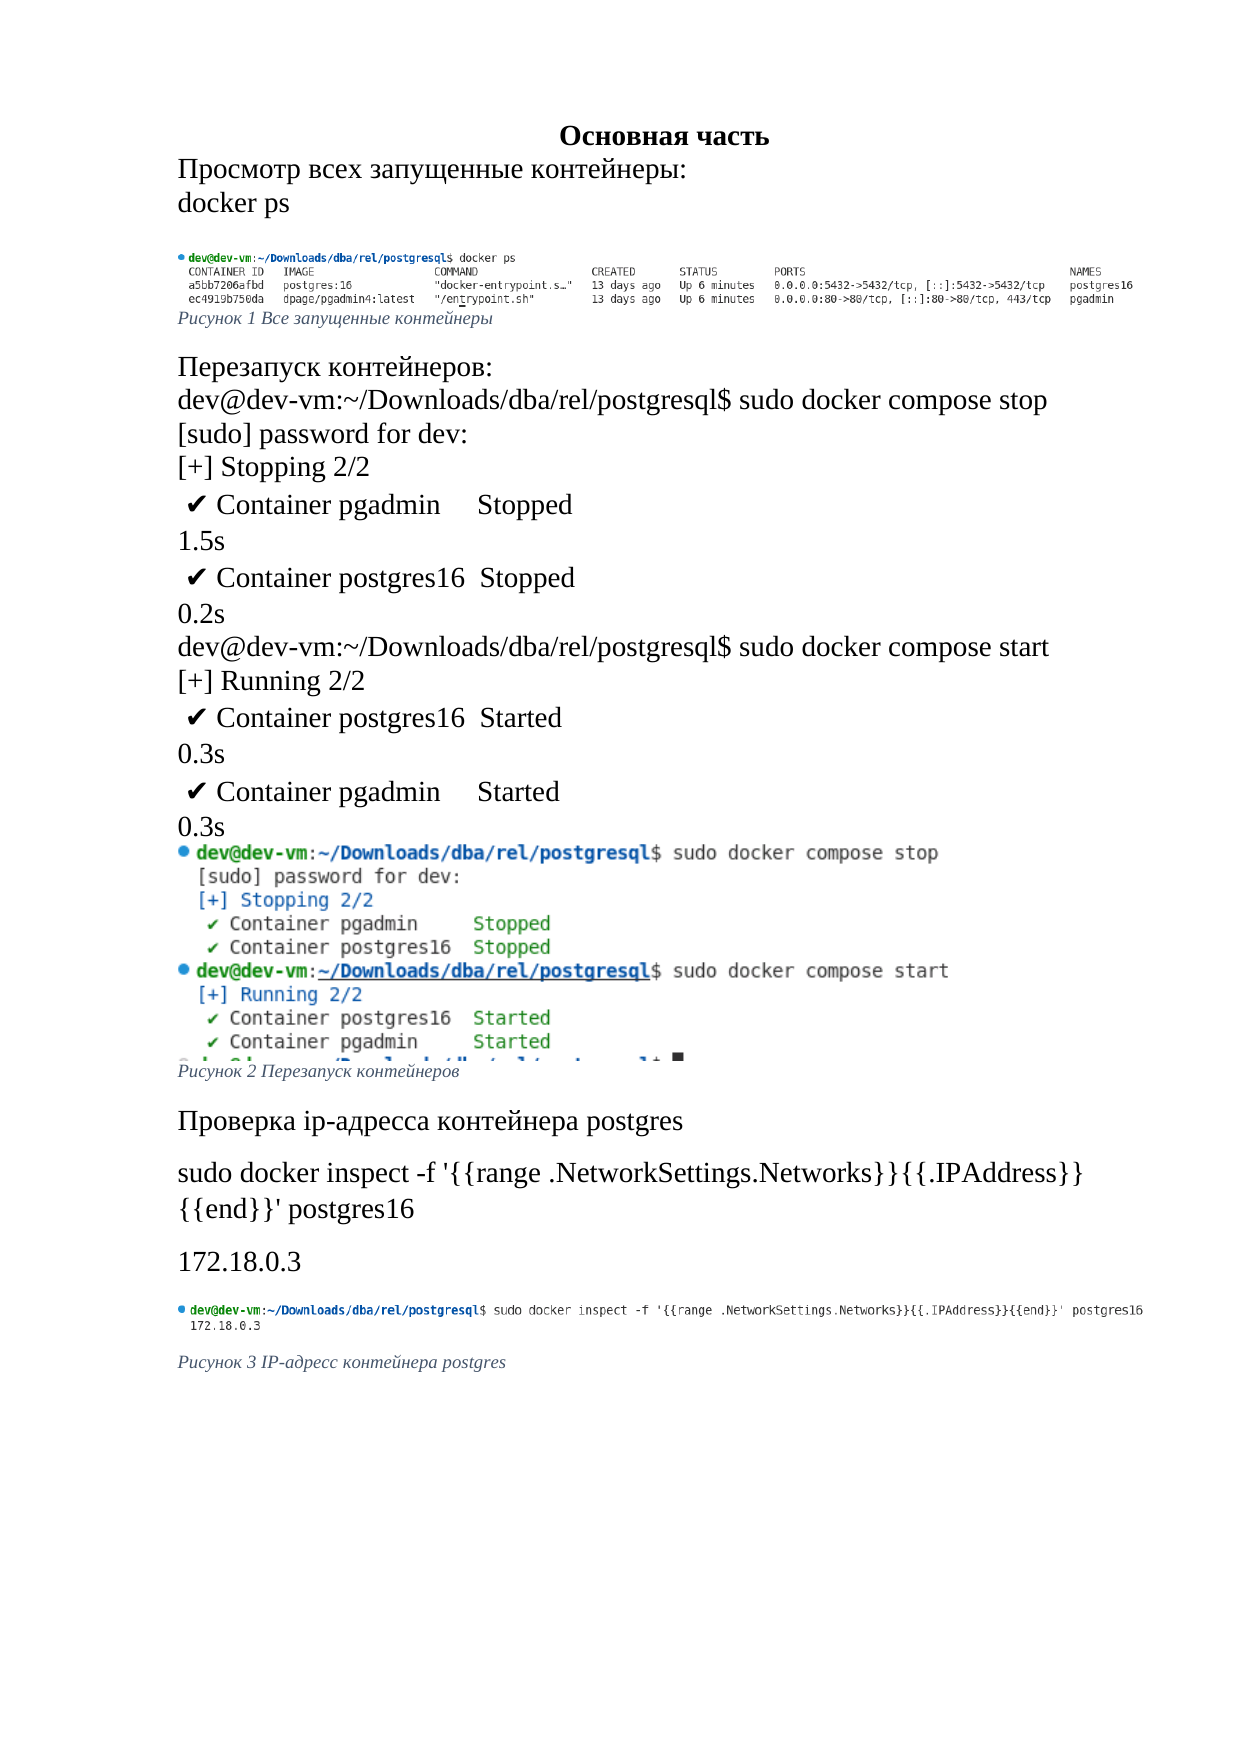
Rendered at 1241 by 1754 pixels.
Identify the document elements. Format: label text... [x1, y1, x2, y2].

text ✔ Container pgadmin Started 0.3s [177, 770, 1152, 843]
text [sudo] password for dev: [177, 416, 1152, 449]
text Перезапуск контейнеров: [177, 349, 1152, 382]
text Проверка ip-адресса контейнера postgres [177, 1103, 1152, 1136]
picture [177, 1297, 1152, 1332]
text dev@dev-vm:~/Downloads/dba/rel/postgresql$ sudo docker compose start [177, 629, 1152, 663]
picture [177, 843, 984, 1061]
text dev@dev-vm:~/Downloads/dba/rel/postgresql$ sudo docker compose stop [177, 382, 1152, 416]
text [+] Running 2/2 [177, 663, 1152, 697]
text Рисунок 2 Перезапуск контейнеров [177, 1060, 1152, 1082]
text [+] Stopping 2/2 [177, 449, 1152, 483]
text Рисунок 1 Все запущенные контейнеры [177, 307, 1152, 328]
picture [177, 252, 1152, 307]
text docker ps [177, 185, 1152, 219]
text sudo docker inspect -f '{{range .NetworkSettings.Networks}}{{.IPAddress}}{{end}}' postgres16 [177, 1156, 1152, 1225]
text 172.18.0.3 [177, 1244, 1152, 1278]
text ✔ Container postgres16 Started 0.3s [177, 697, 1152, 770]
text Основная часть [177, 118, 1152, 152]
text ✔ Container pgadmin Stopped 1.5s [177, 483, 1152, 556]
text Рисунок 3 IP-aдресс контейнера postgres [177, 1351, 1152, 1372]
text ✔ Container postgres16 Stopped 0.2s [177, 556, 1152, 629]
text Просмотр всех запущенные контейнеры: [177, 152, 1152, 185]
